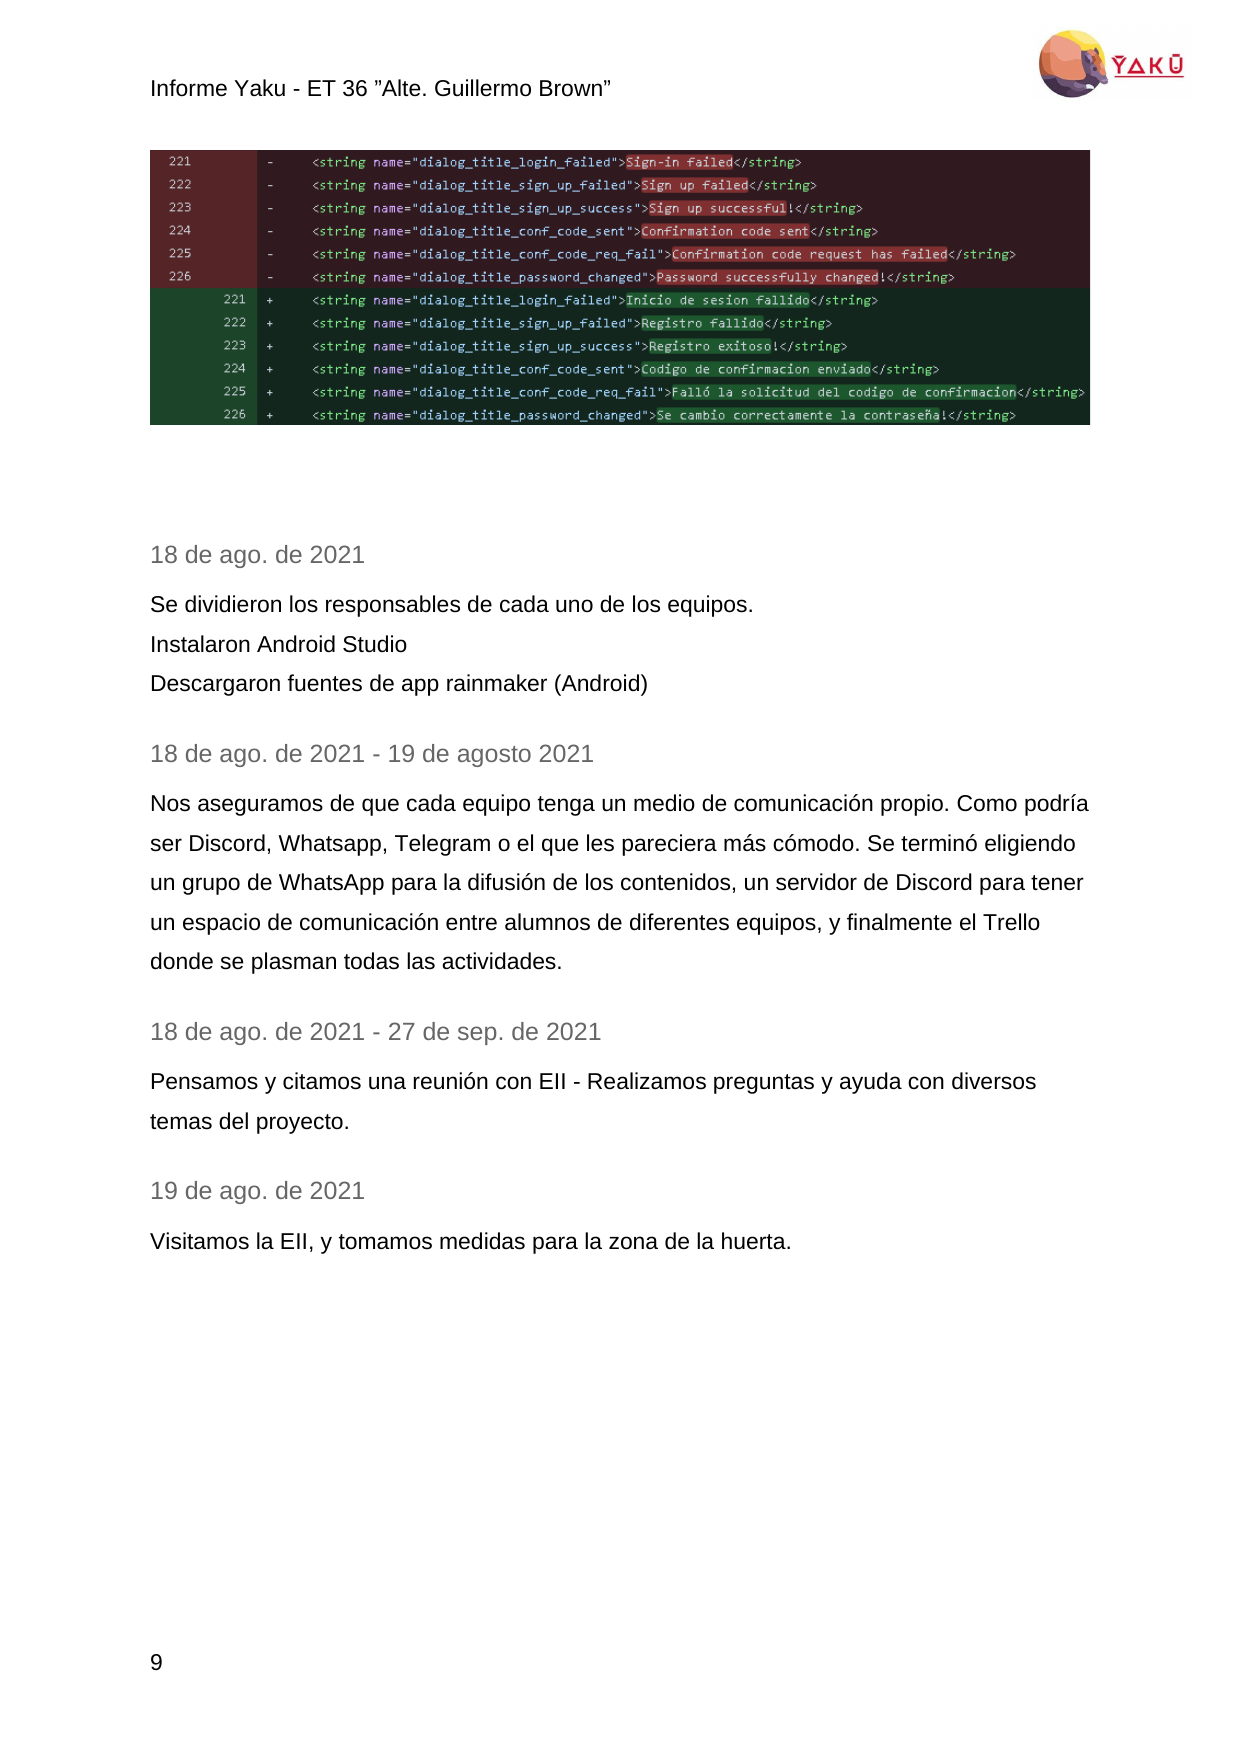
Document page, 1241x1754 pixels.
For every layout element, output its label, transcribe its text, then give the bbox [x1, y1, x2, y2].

text Se dividieron los responsables de cada uno de los equipos. [150, 591, 1090, 617]
subtitle 18 de ago. de 2021 [150, 539, 1090, 568]
text Visitamos la EII, y tomamos medidas para la zona de la huerta. [150, 1228, 1090, 1254]
text Descargaron fuentes de app rainmaker (Android) [150, 670, 1090, 696]
text Pensamos y citamos una reunión con EII - Realizamos preguntas y ayuda con diversos temas del proyecto. [150, 1068, 1090, 1134]
subtitle 18 de ago. de 2021 - 27 de sep. de 2021 [150, 1017, 1090, 1045]
picture [150, 150, 1091, 425]
text Instalaron Android Studio [150, 631, 1090, 657]
subtitle 19 de ago. de 2021 [150, 1176, 1090, 1205]
text Nos aseguramos de que cada equipo tenga un medio de comunicación propio. Como podría ser Discord, Whatsapp, Telegram o el que les pareciera más cómodo. Se terminó eligiendo un grupo de WhatsApp para la difusión de los contenidos, un servidor de Discord para tener un espacio de comunicación entre alumnos de diferentes equipos, y finalmente el Trello donde se plasman todas las actividades. [150, 790, 1090, 974]
subtitle 18 de ago. de 2021 - 19 de agosto 2021 [150, 739, 1090, 767]
picture [1032, 26, 1192, 101]
